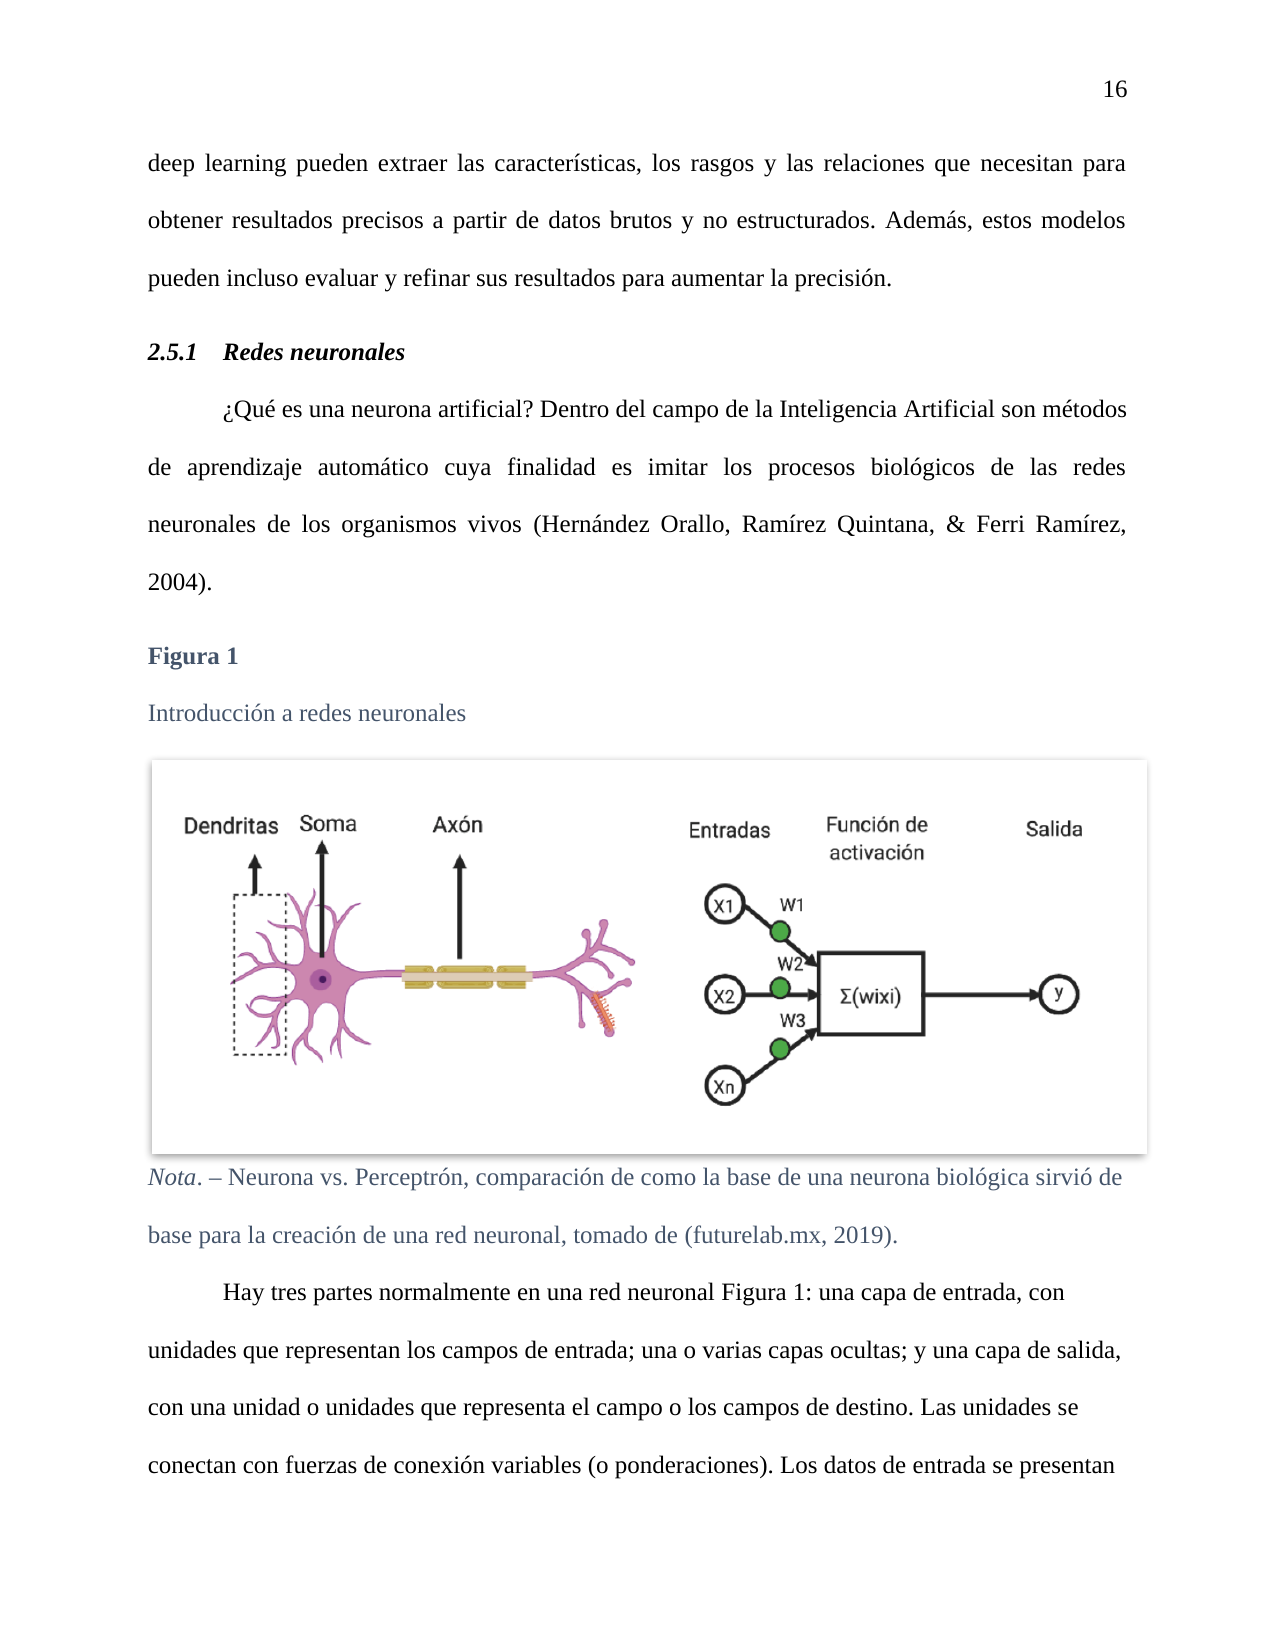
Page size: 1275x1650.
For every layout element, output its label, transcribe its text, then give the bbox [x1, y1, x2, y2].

picture [166, 775, 1132, 1139]
text Figura 1 Introducción a redes neuronales [148, 641, 1127, 727]
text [148, 148, 1127, 291]
subtitle Redes neuronales [148, 337, 1127, 366]
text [148, 1277, 1127, 1479]
text ¿Qué es una neurona artificial? Dentro del campo de la Inteligencia Artificial son métodos de aprendizaje automático cuya finalidad es imitar los procesos biológicos de las redes neuronales de los organismos vivos. [148, 394, 1127, 596]
text Nota. – Neurona vs. Perceptrón, comparación de como la base de una neurona biológica sirvió de base para la creación de una red neuronal, tomado de . [148, 1162, 1127, 1249]
